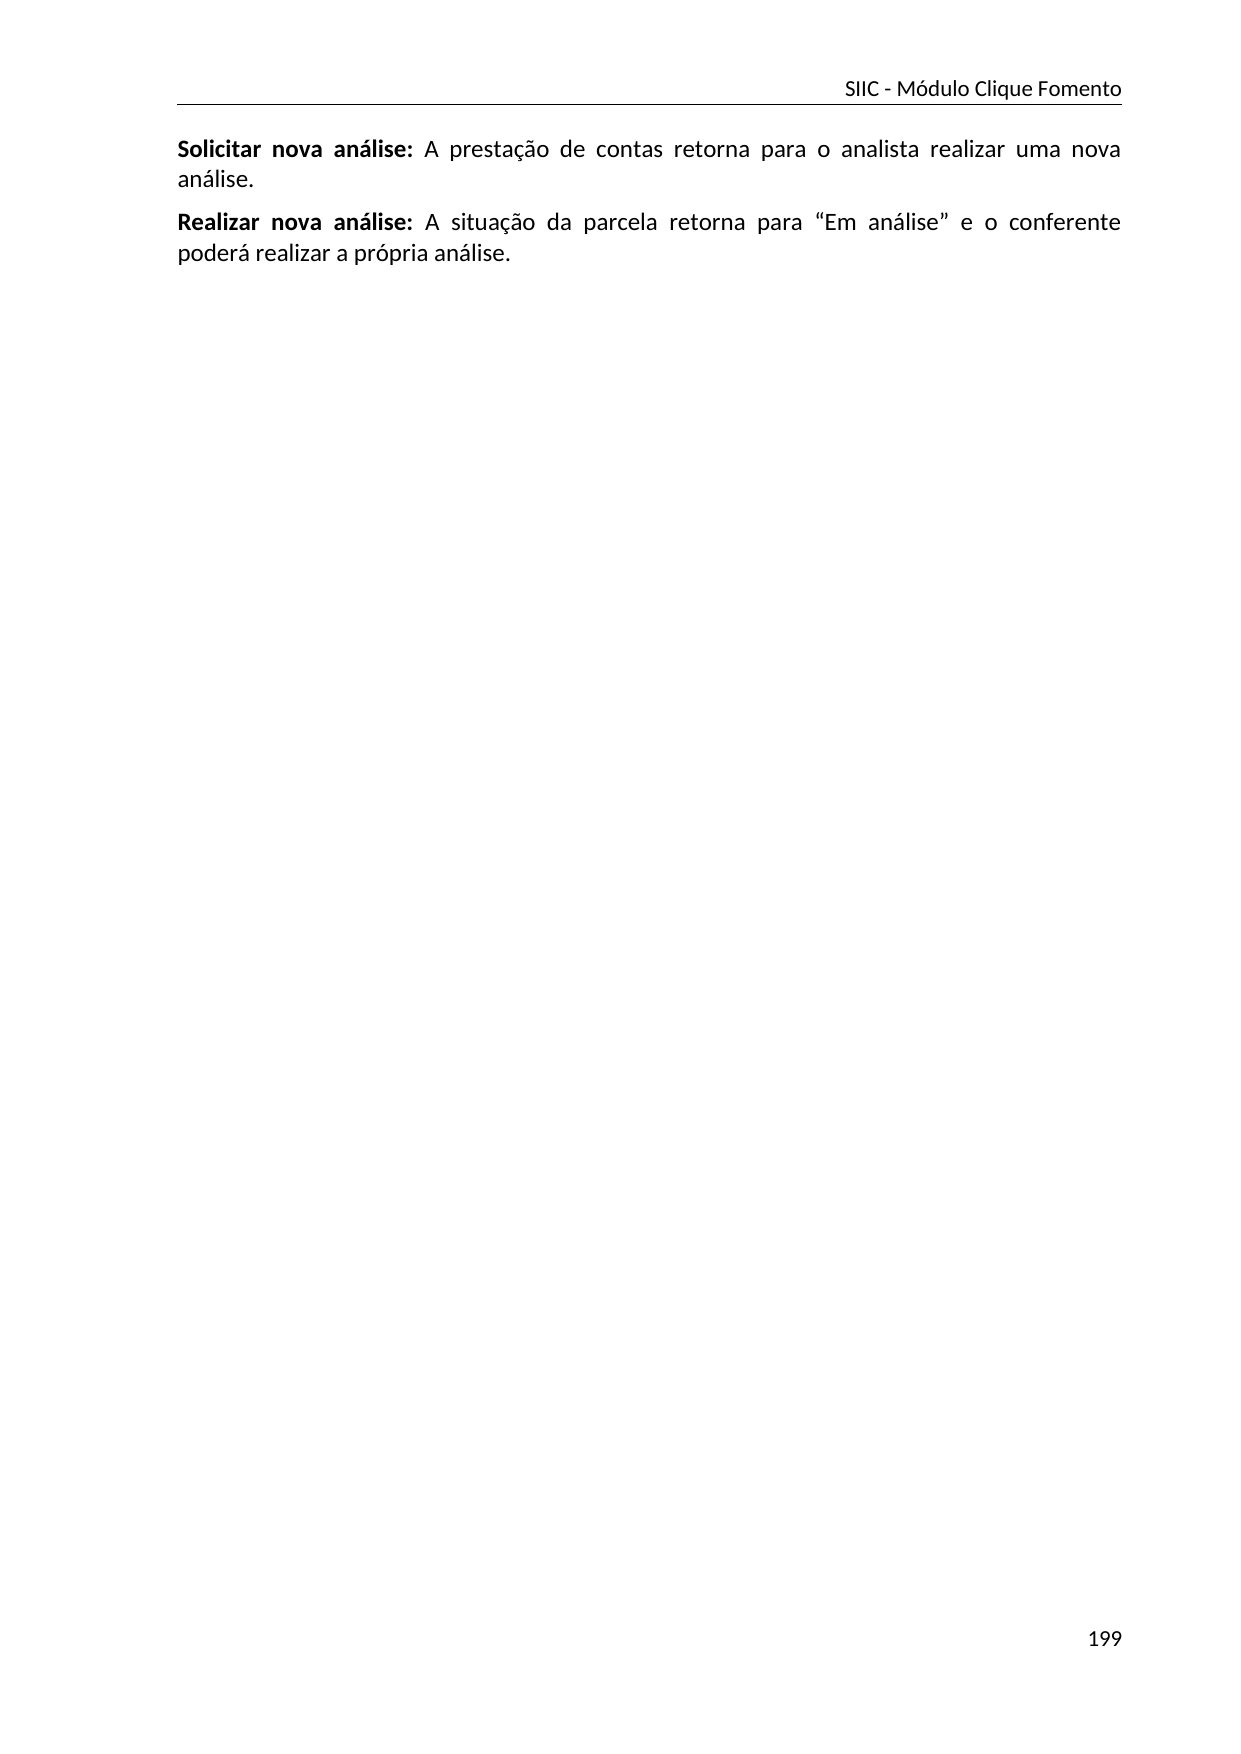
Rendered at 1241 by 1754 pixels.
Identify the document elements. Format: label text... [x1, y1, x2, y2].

text Solicitar nova análise: A prestação de contas retorna para o analista realizar uma nova análise. [177, 133, 1122, 194]
text Realizar nova análise: A situação da parcela retorna para “Em análise” e o conferente poderá realizar a própria análise. [177, 206, 1122, 267]
